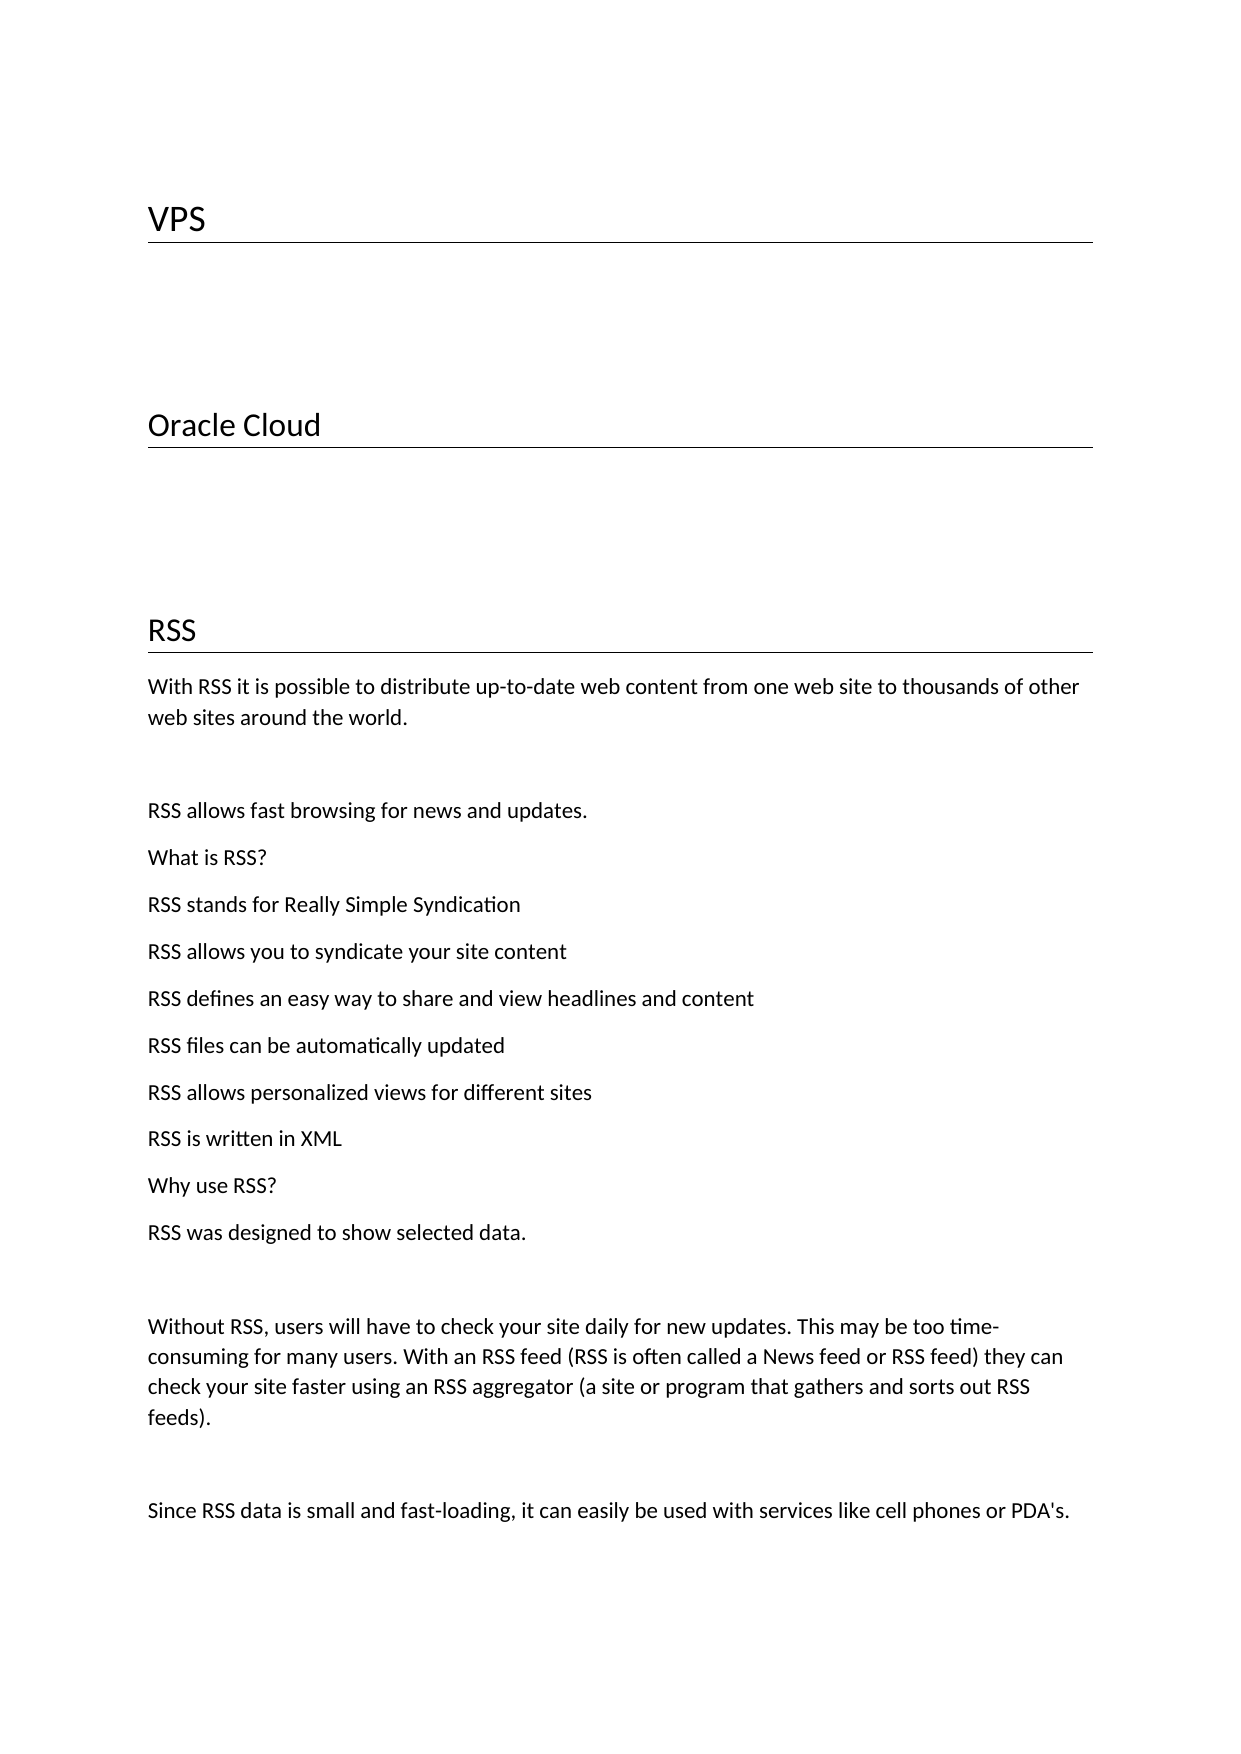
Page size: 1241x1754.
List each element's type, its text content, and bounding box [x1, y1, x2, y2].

text RSS was designed to show selected data. [148, 1218, 1093, 1246]
text With RSS it is possible to distribute up-to-date web content from one web site to thousands of other web sites around the world. [148, 672, 1093, 731]
text RSS allows personalized views for different sites [148, 1078, 1093, 1106]
text RSS allows fast browsing for news and updates. [148, 796, 1093, 824]
text Without RSS, users will have to check your site daily for new updates. This may be too time-consuming for many users. With an RSS feed (RSS is often called a News feed or RSS feed) they can check your site faster using an RSS aggregator (a site or program that gathers and sorts out RSS feeds). [148, 1312, 1093, 1431]
text RSS files can be automatically updated [148, 1031, 1093, 1059]
text RSS defines an easy way to share and view headlines and content [148, 984, 1093, 1012]
text RSS is written in XML [148, 1124, 1093, 1153]
text What is RSS? [148, 843, 1093, 871]
text RSS stands for Really Simple Syndication [148, 890, 1093, 918]
text RSS allows you to syndicate your site content [148, 937, 1093, 965]
text Since RSS data is small and fast-loading, it can easily be used with services like cell phones or PDA's. [148, 1496, 1093, 1524]
text Why use RSS? [148, 1171, 1093, 1199]
text RSS [148, 609, 1093, 652]
text VPS [148, 194, 1093, 242]
text Oracle Cloud [148, 404, 1093, 447]
